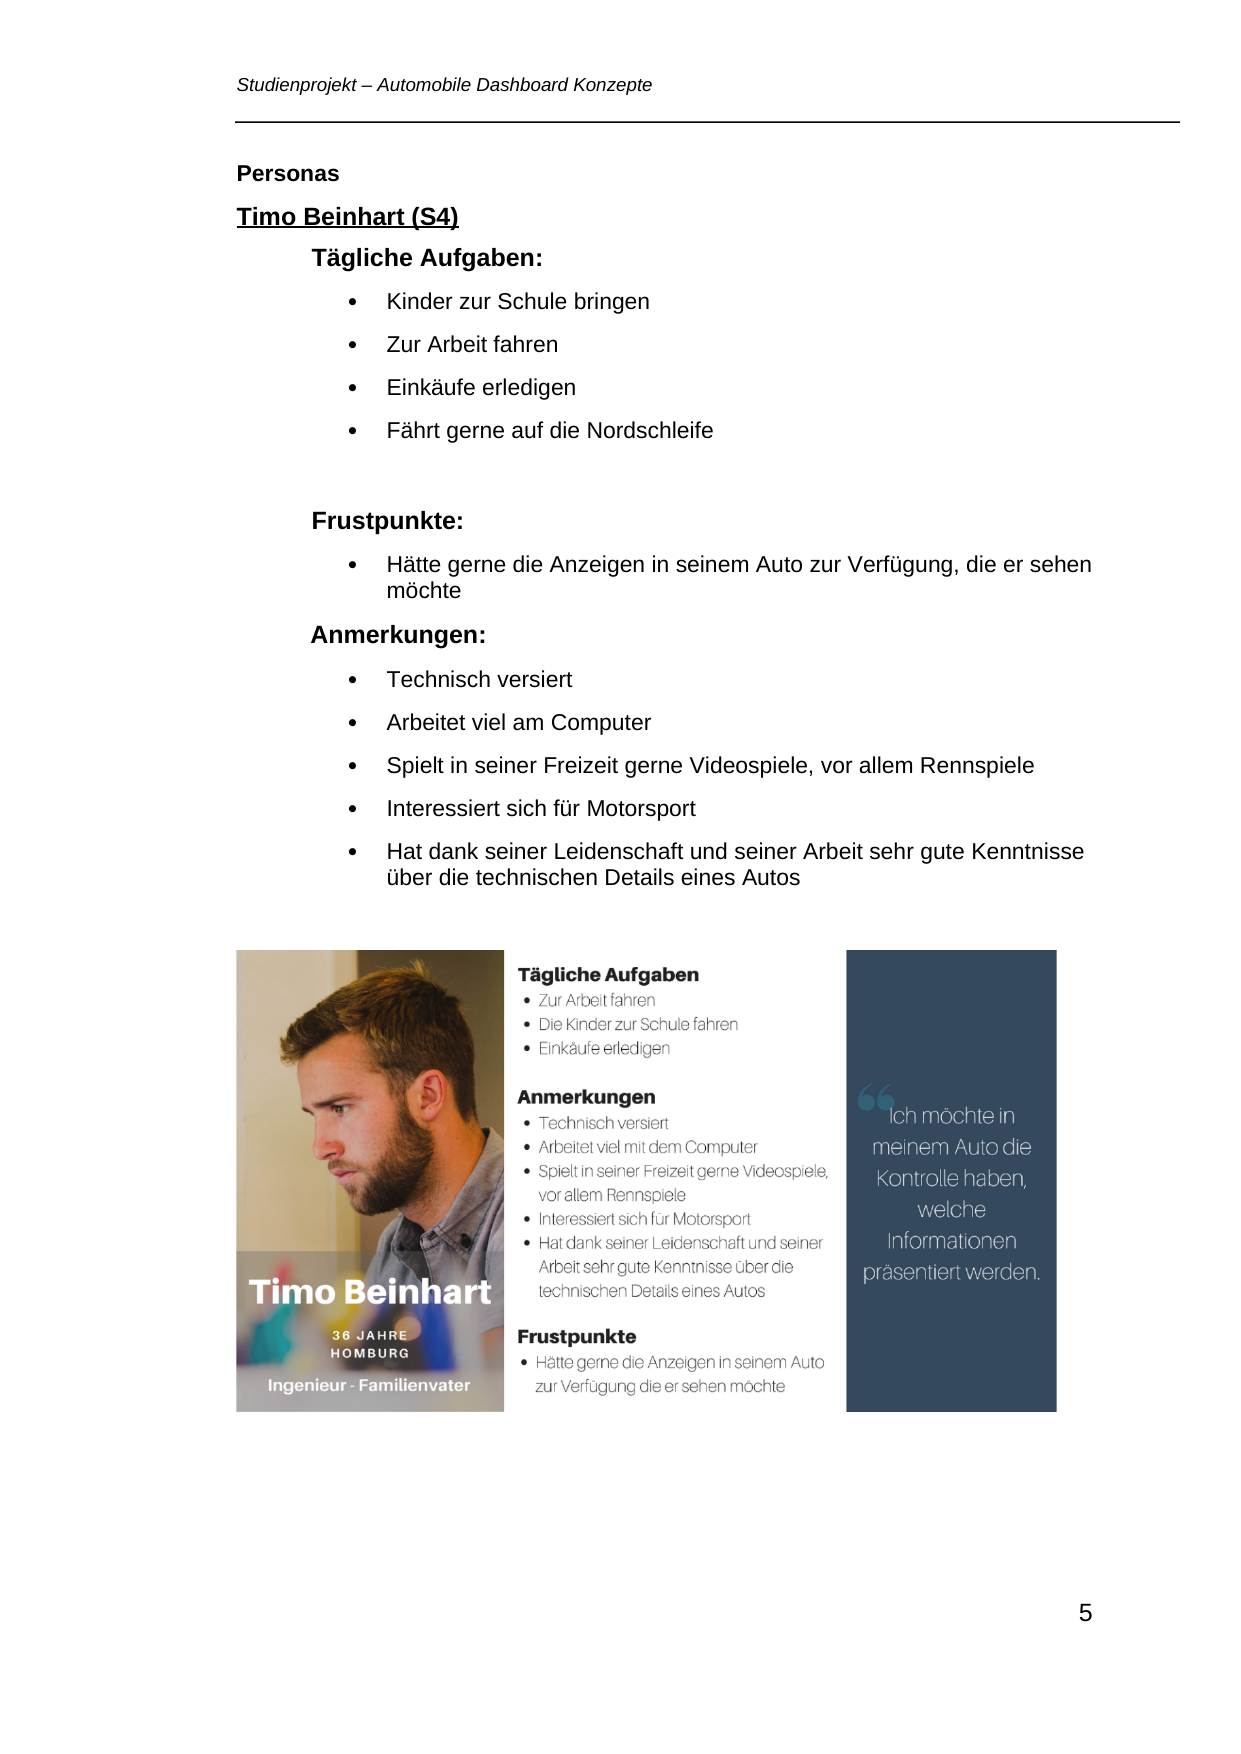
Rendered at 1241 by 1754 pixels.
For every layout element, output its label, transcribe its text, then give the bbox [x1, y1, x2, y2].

list Hat dank seiner Leidenschaft und seiner Arbeit sehr gute Kenntnisse über die technischen Details eines Autos [349, 838, 1092, 891]
list Kinder zur Schule bringen [349, 288, 1092, 314]
list Interessiert sich für Motorsport [349, 795, 1092, 821]
text Anmerkungen: [236, 621, 1092, 649]
list Arbeitet viel am Computer [349, 709, 1092, 735]
picture [236, 950, 1057, 1412]
list Zur Arbeit fahren [349, 331, 1092, 358]
subtitle Personas [236, 155, 1092, 187]
text Tägliche Aufgaben: [311, 243, 1092, 272]
list Fährt gerne auf die Nordschleife [349, 417, 1092, 444]
text Frustpunkte: [311, 506, 1092, 534]
text Timo Beinhart (S4) [236, 199, 1092, 230]
list Hätte gerne die Anzeigen in seinem Auto zur Verfügung, die er sehen möchte [349, 551, 1092, 604]
list Technisch versiert [349, 666, 1092, 692]
list Spielt in seiner Freizeit gerne Videospiele, vor allem Rennspiele [349, 752, 1092, 778]
list Einkäufe erledigen [349, 374, 1092, 401]
